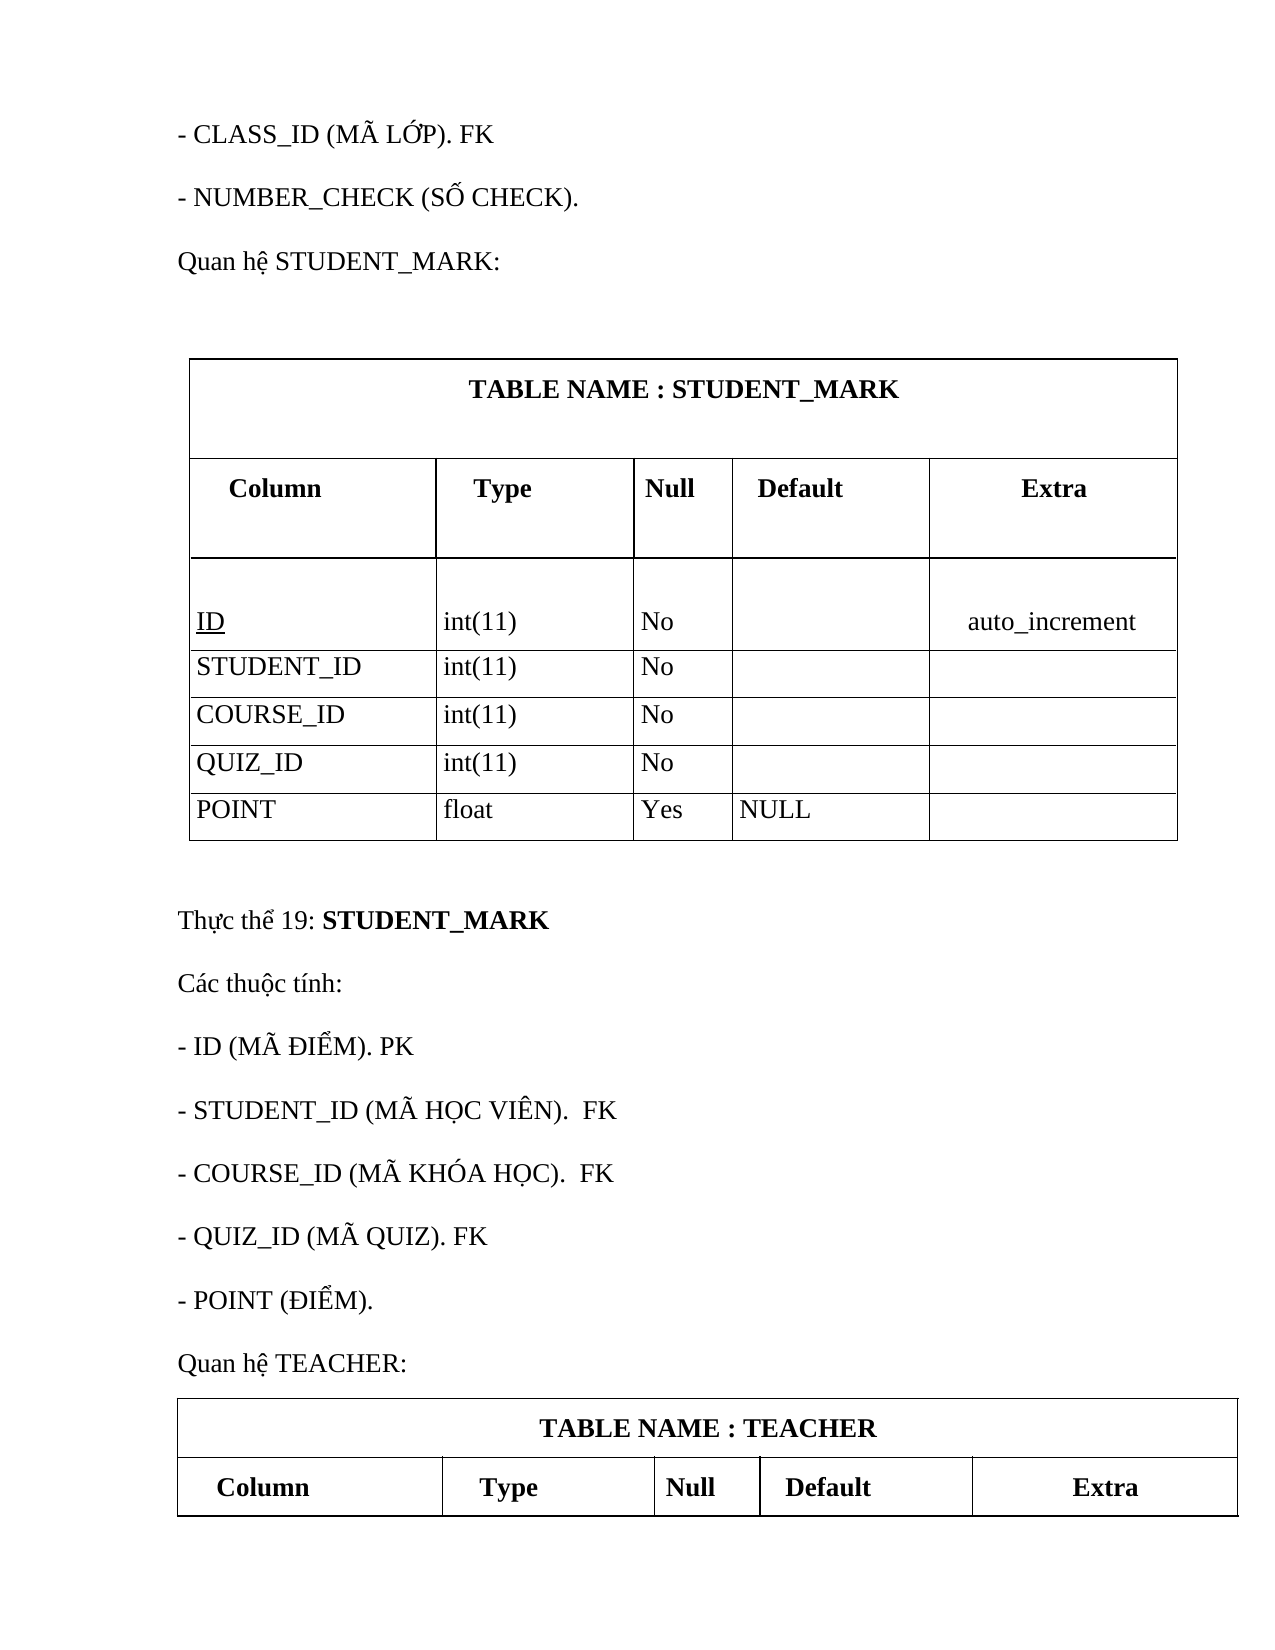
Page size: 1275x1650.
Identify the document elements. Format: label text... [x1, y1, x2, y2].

table_cell float [437, 794, 633, 840]
text - COURSE_ID (MÃ KHÓA HỌC). FK [177, 1157, 1127, 1188]
text Các thuộc tính: [177, 967, 1127, 998]
table_cell Type [443, 1458, 654, 1515]
table_cell Extra [973, 1458, 1237, 1515]
table_cell POINT [190, 794, 436, 840]
table_cell COURSE_ID [190, 698, 436, 745]
table_cell NULL [733, 794, 929, 840]
table_cell int(11) [437, 746, 633, 792]
table_cell Column [190, 459, 435, 557]
table_cell auto_increment [930, 557, 1177, 649]
table_cell [930, 697, 1177, 745]
table_cell [733, 559, 929, 649]
table_cell [733, 651, 929, 697]
text - STUDENT_ID (MÃ HỌC VIÊN). FK [177, 1094, 1127, 1125]
table_cell No [634, 698, 732, 745]
text - CLASS_ID (MÃ LỚP). FK [177, 118, 1127, 149]
text Thực thể 19: STUDENT_MARK [177, 904, 1127, 935]
table_cell STUDENT_ID [190, 651, 436, 697]
table_cell QUIZ_ID [190, 746, 436, 792]
table_cell Type [437, 459, 633, 557]
text - POINT (ĐIỂM). [177, 1284, 1127, 1315]
table_cell Extra [930, 459, 1177, 557]
text - NUMBER_CHECK (SỐ CHECK). [177, 181, 1127, 213]
table_cell [930, 745, 1177, 792]
table_cell Yes [634, 794, 732, 840]
text Quan hệ STUDENT_MARK: [177, 245, 1127, 276]
table_cell No [634, 651, 732, 697]
table_cell [733, 698, 929, 745]
table_cell [930, 650, 1177, 697]
text Quan hệ TEACHER: [177, 1347, 1127, 1378]
table_cell Null [655, 1458, 759, 1515]
table_cell int(11) [437, 651, 633, 697]
table_cell No [634, 559, 732, 649]
table_header TABLE NAME : TEACHER [178, 1399, 1237, 1456]
table_cell Null [635, 459, 732, 557]
text - ID (MÃ ĐIỂM). PK [177, 1031, 1127, 1062]
table_header TABLE NAME : STUDENT_MARK [190, 360, 1177, 458]
table_cell [930, 793, 1177, 840]
table_cell Default [733, 459, 929, 557]
table_cell int(11) [437, 559, 633, 649]
table_cell [733, 746, 929, 792]
table_cell int(11) [437, 698, 633, 745]
table_cell Default [761, 1458, 972, 1515]
table_cell Column [178, 1458, 442, 1515]
table_cell ID [190, 558, 436, 649]
table_cell No [634, 746, 732, 792]
text - QUIZ_ID (MÃ QUIZ). FK [177, 1221, 1127, 1252]
